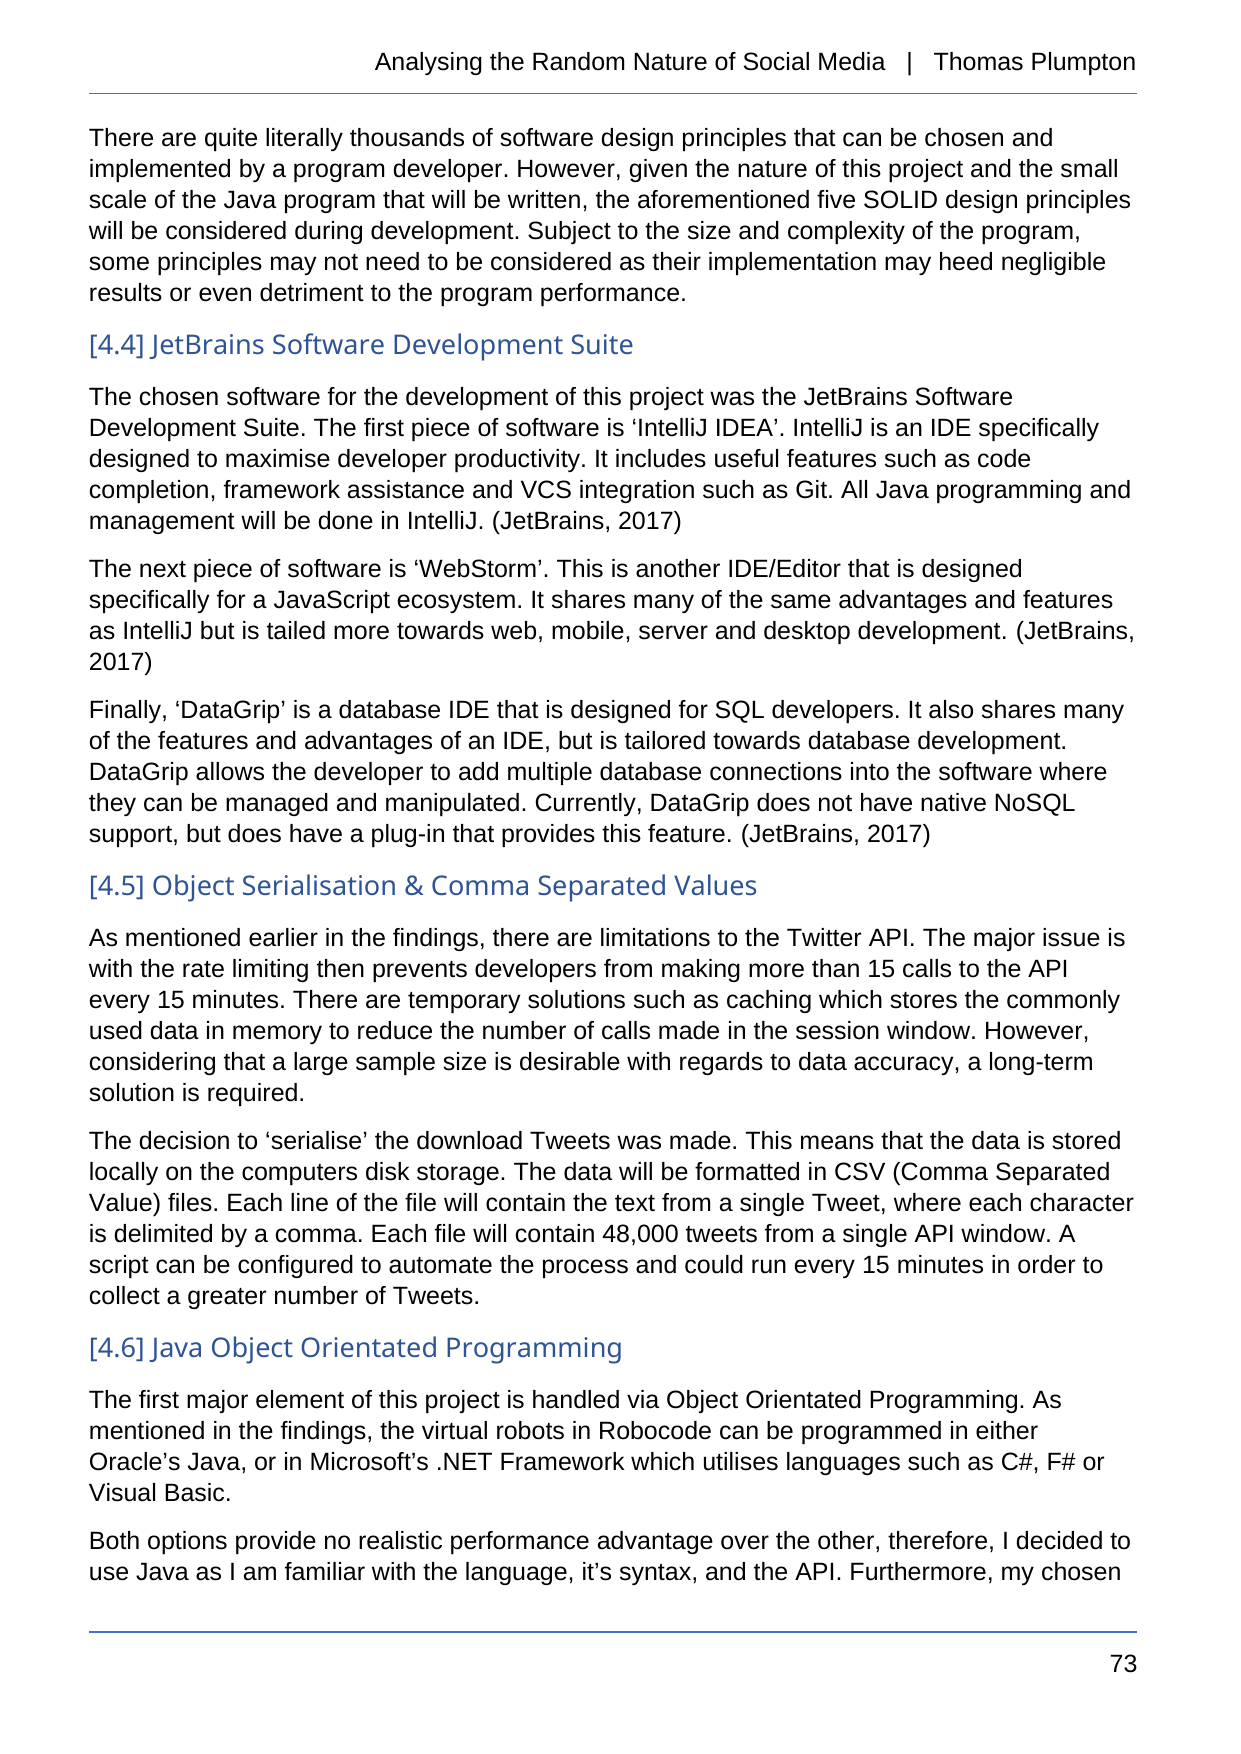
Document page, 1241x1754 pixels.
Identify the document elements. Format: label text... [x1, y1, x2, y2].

text Finally, ‘DataGrip’ is a database IDE that is designed for SQL developers. It also shares many of the features and advantages of an IDE, but is tailored towards database development. DataGrip allows the developer to add multiple database connections into the software where they can be managed and manipulated. Currently, DataGrip does not have native NoSQL support, but does have a plug-in that provides this feature. [89, 694, 1137, 847]
text The decision to ‘serialise’ the download Tweets was made. This means that the data is stored locally on the computers disk storage. The data will be formatted in CSV (Comma Separated Value) files. Each line of the file will contain the text from a single Tweet, where each character is delimited by a comma. Each file will contain 48,000 tweets from a single API window. A script can be configured to automate the process and could run every 15 minutes in order to collect a greater number of Tweets. [89, 1126, 1137, 1310]
text The next piece of software is ‘WebStorm’. This is another IDE/Editor that is designed specifically for a JavaScript ecosystem. It shares many of the same advantages and features as IntelliJ but is tailed more towards web, mobile, server and desktop development. [89, 554, 1137, 676]
text As mentioned earlier in the findings, there are limitations to the Twitter API. The major issue is with the rate limiting then prevents developers from making more than 15 calls to the API every 15 minutes. There are temporary solutions such as caching which stores the commonly used data in memory to reduce the number of calls made in the session window. However, considering that a large sample size is desirable with regards to data accuracy, a long-term solution is required. [89, 923, 1137, 1107]
text The first major element of this project is handled via Object Orientated Programming. As mentioned in the findings, the virtual robots in Robocode can be programmed in either Oracle’s Java, or in Microsoft’s .NET Framework which utilises languages such as C#, F# or Visual Basic. [89, 1385, 1137, 1507]
text The chosen software for the development of this project was the JetBrains Software Development Suite. The first piece of software is ‘IntelliJ IDEA’. IntelliJ is an IDE specifically designed to maximise developer productivity. It includes useful features such as code completion, framework assistance and VCS integration such as Git. All Java programming and management will be done in IntelliJ. [89, 382, 1137, 535]
text [4.5] Object Serialisation & Comma Separated Values [89, 866, 1137, 903]
list There are quite literally thousands of software design principles that can be chosen and implemented by a program developer. However, given the nature of this project and the small scale of the Java program that will be written, the aforementioned five SOLID design principles will be considered during development. Subject to the size and complexity of the program, some principles may not need to be considered as their implementation may heed negligible results or even detriment to the program performance. [89, 122, 1137, 306]
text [89, 1526, 1137, 1586]
text [4.6] Java Object Orientated Programming [89, 1329, 1137, 1366]
text [4.4] JetBrains Software Development Suite [89, 325, 1137, 362]
